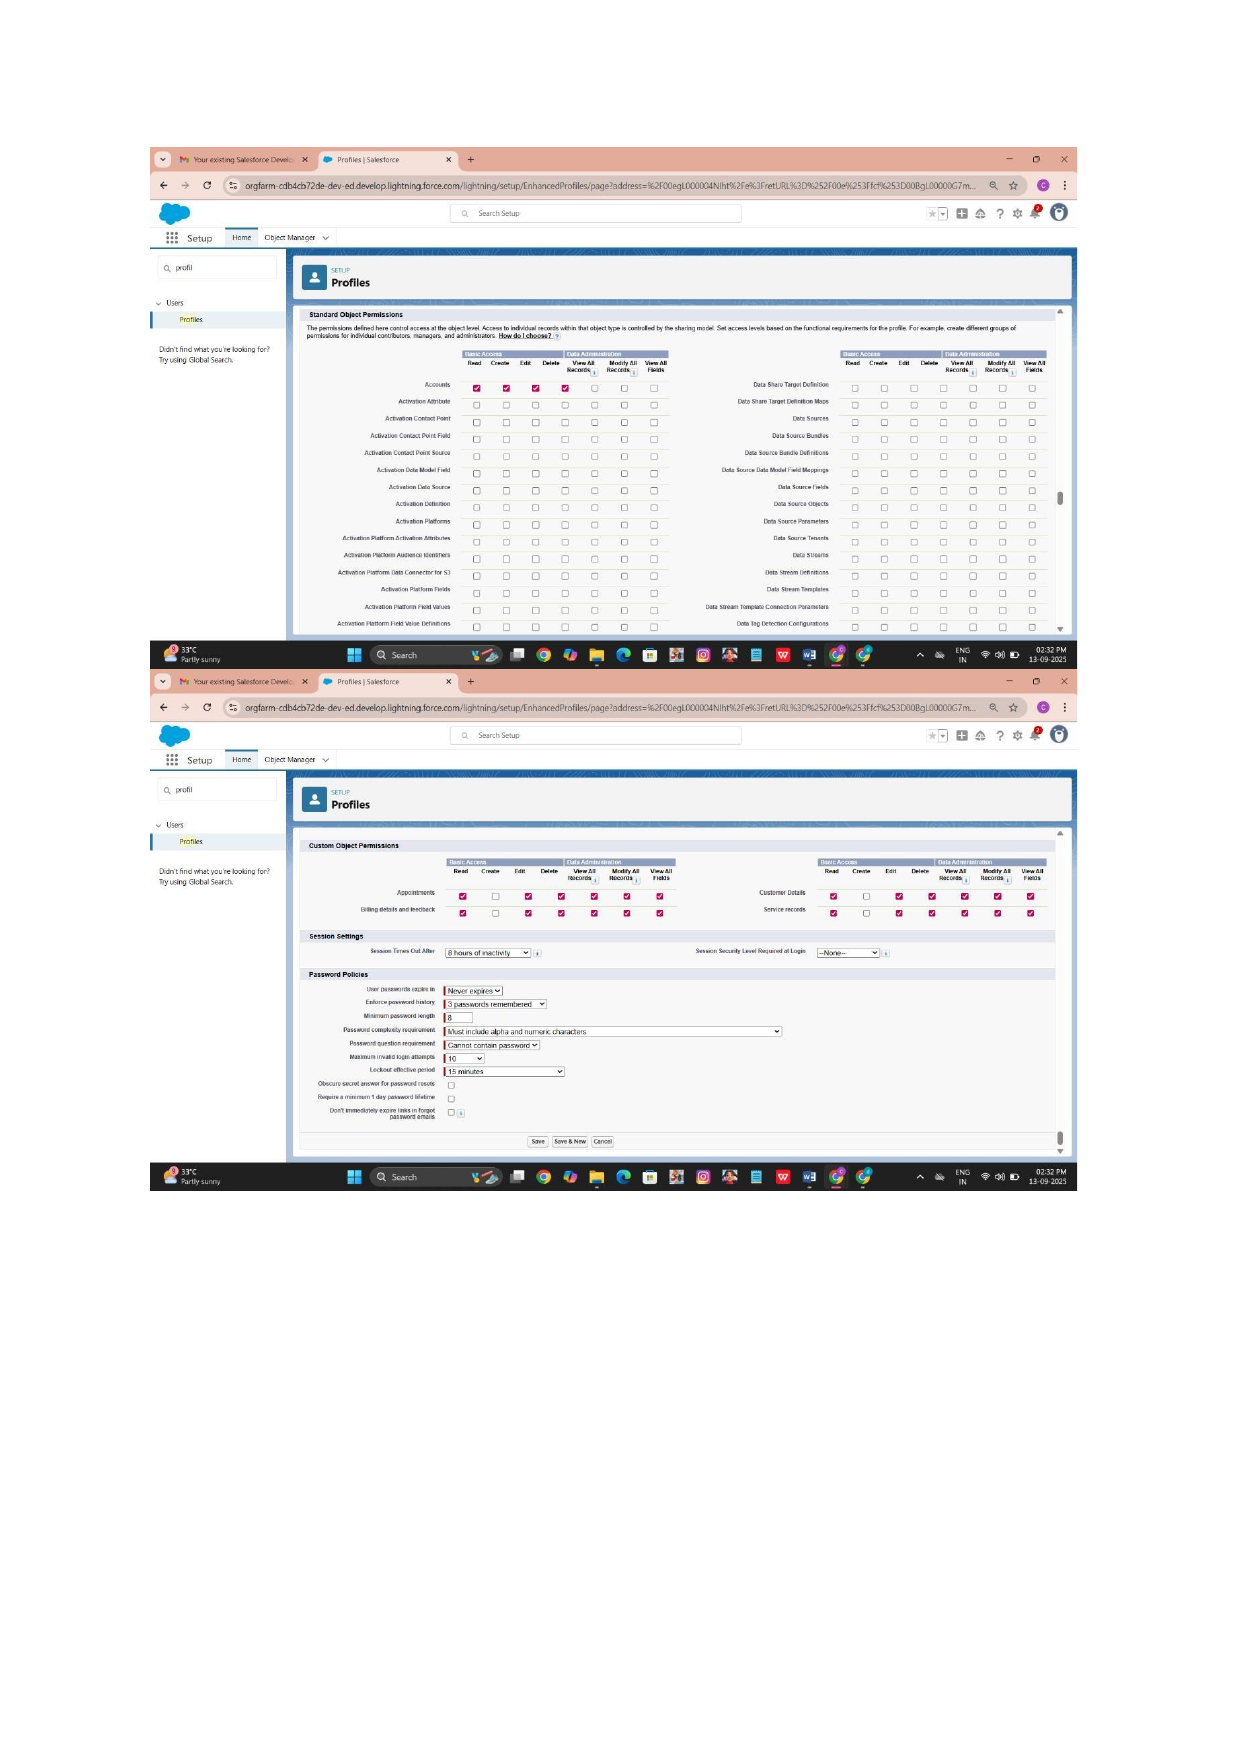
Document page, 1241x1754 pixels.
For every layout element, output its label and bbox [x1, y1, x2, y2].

picture [150, 147, 1078, 1191]
